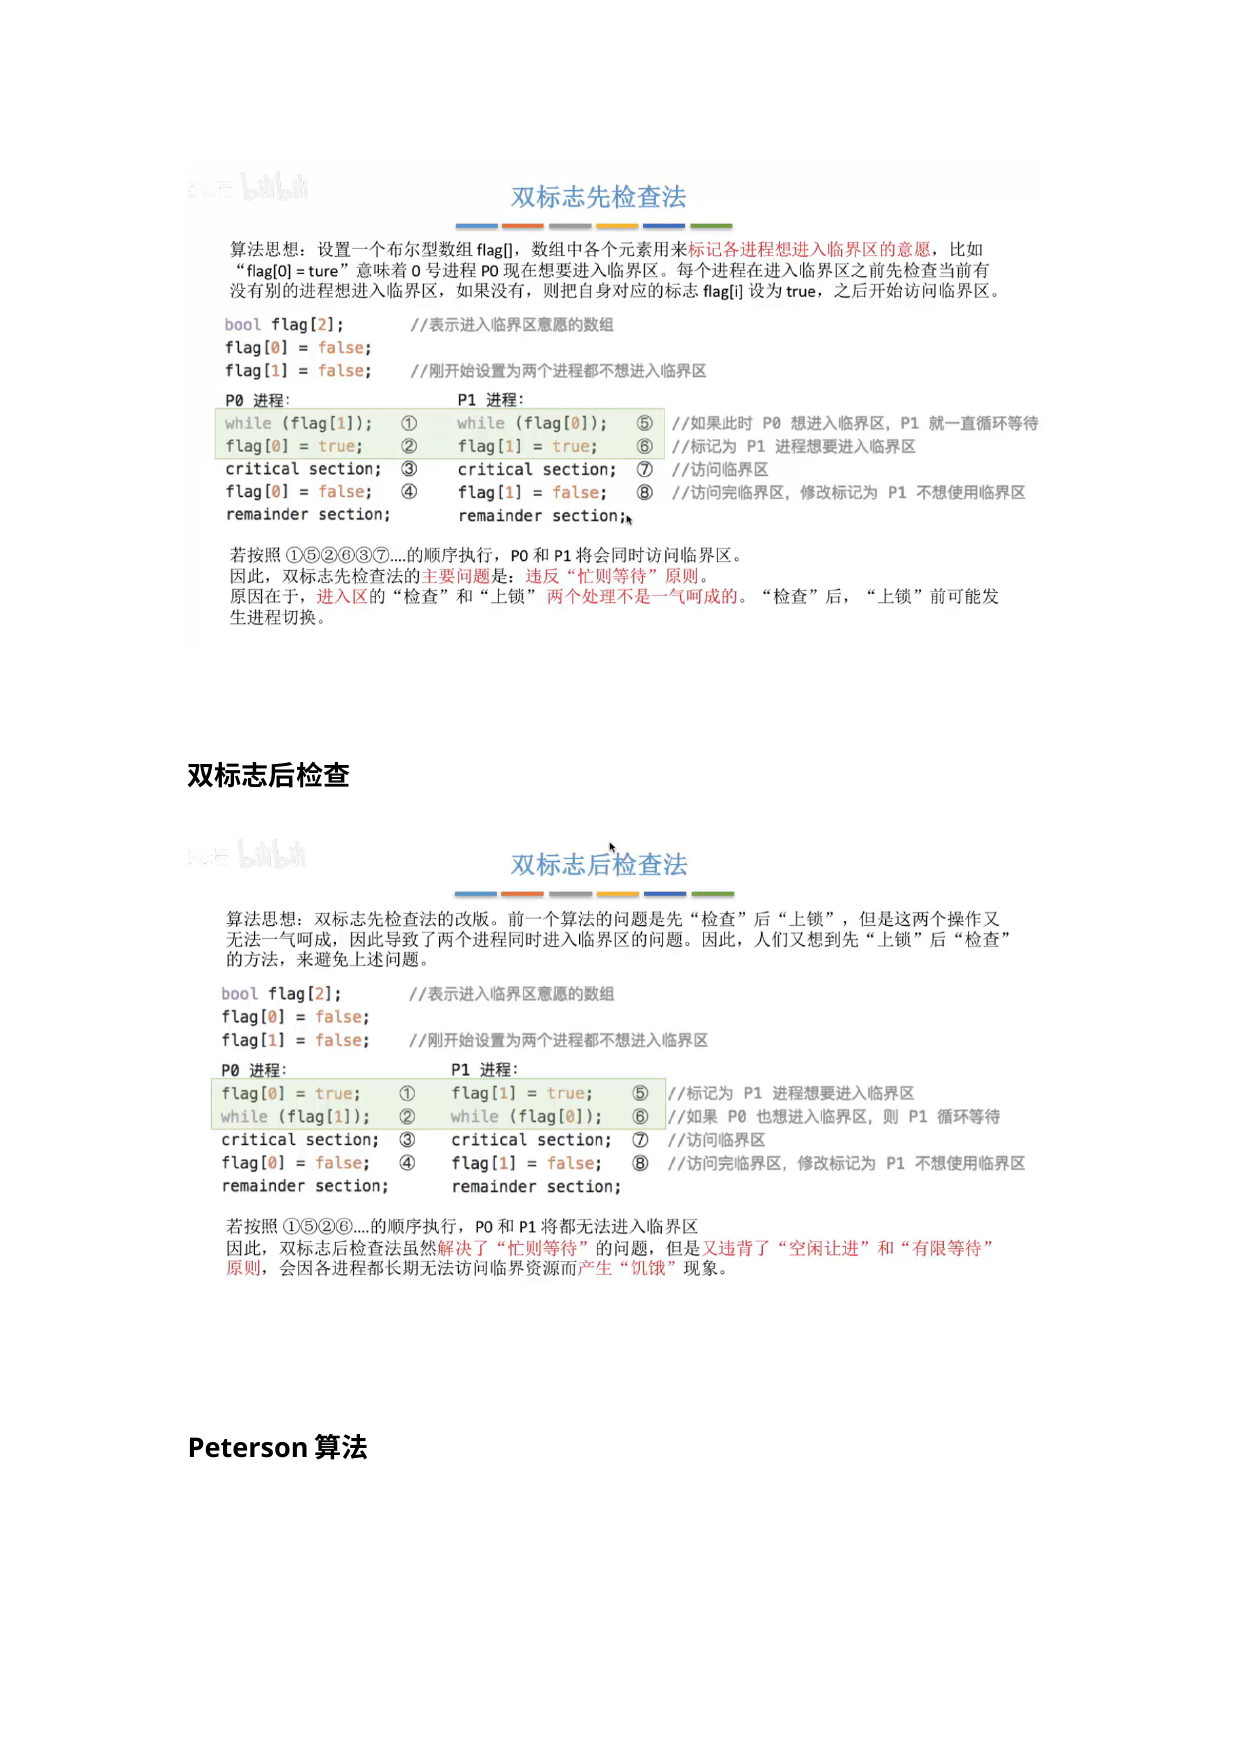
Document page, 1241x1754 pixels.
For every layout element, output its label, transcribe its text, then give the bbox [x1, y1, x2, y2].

text Peterson算法 [187, 1413, 1053, 1478]
text 双标志后检查 [187, 742, 1053, 807]
picture [187, 833, 1044, 1304]
picture [187, 162, 1044, 647]
